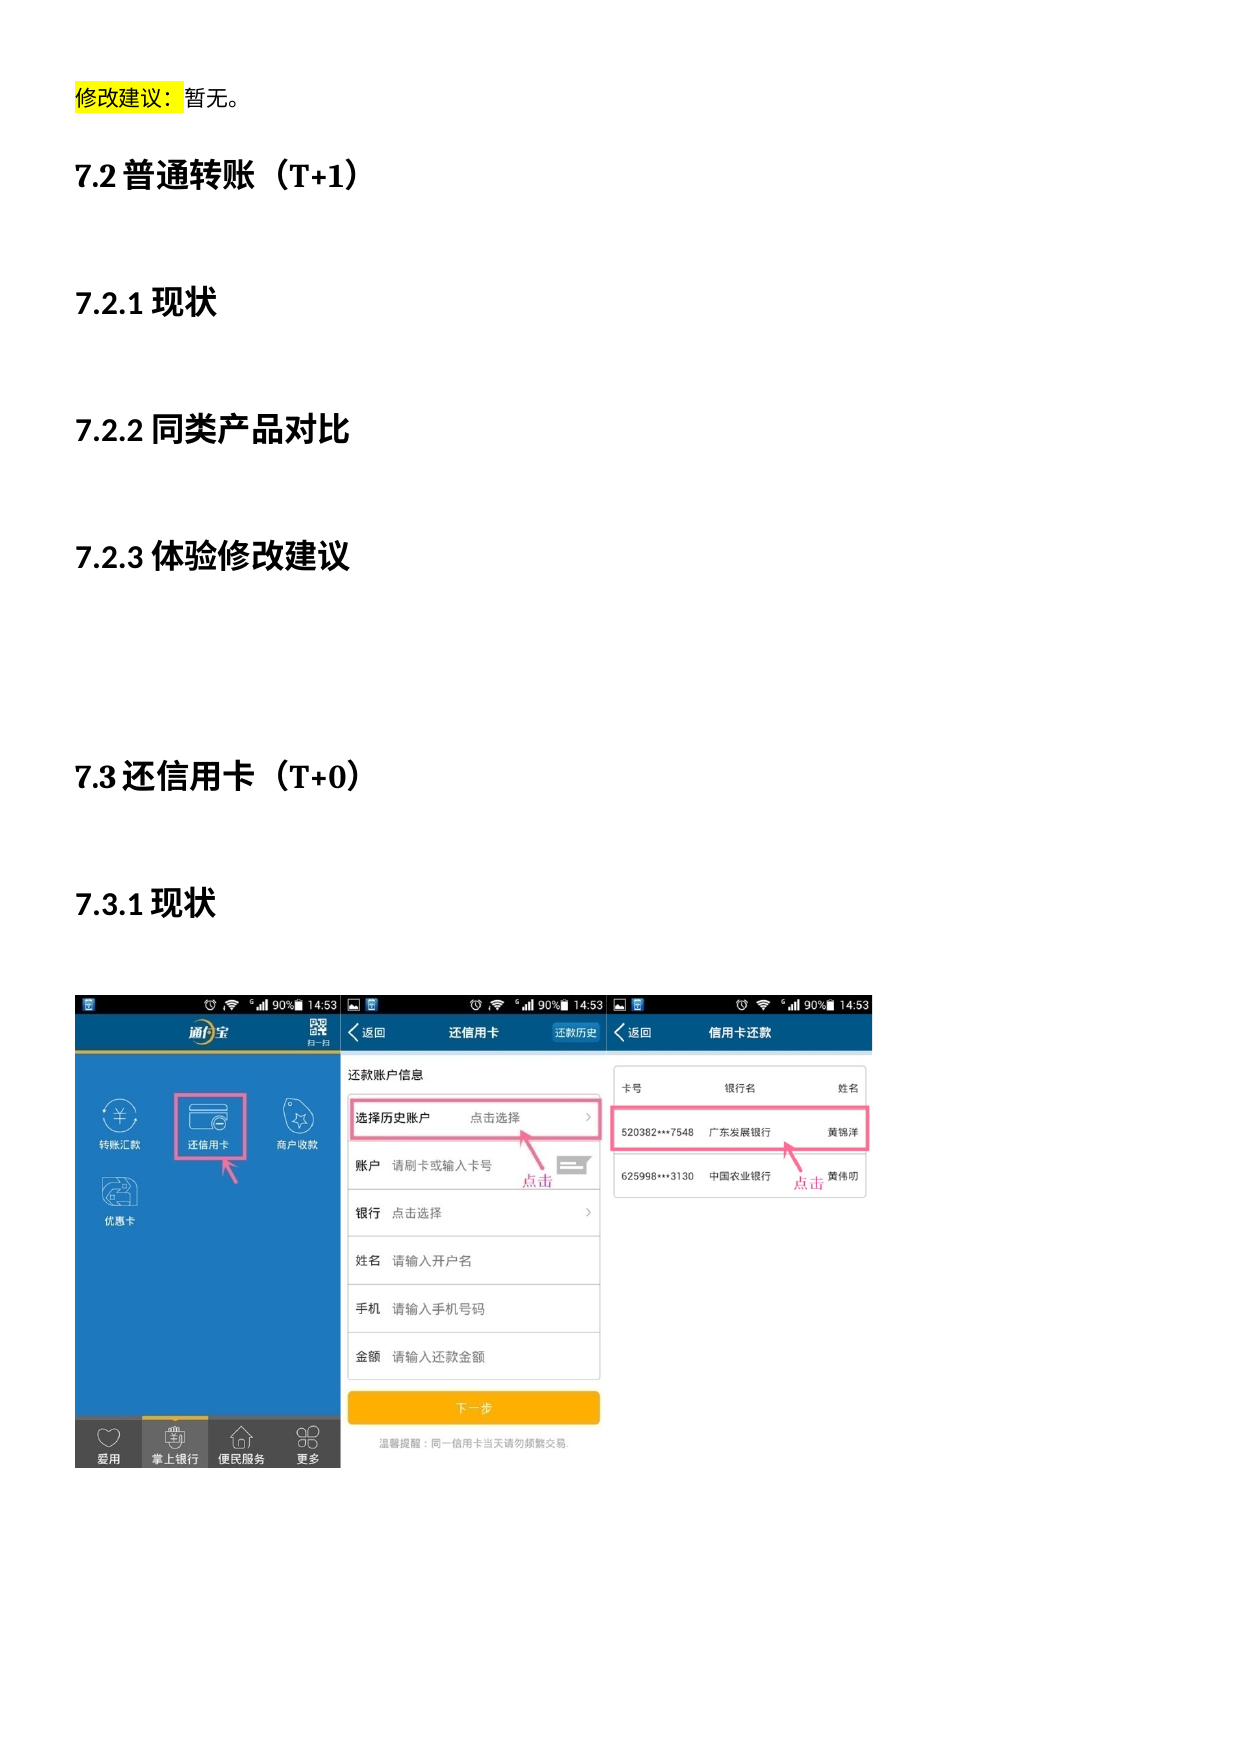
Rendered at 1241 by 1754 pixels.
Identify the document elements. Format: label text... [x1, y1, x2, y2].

subtitle 7.2.3 体验修改建议 [75, 522, 1165, 587]
picture [75, 995, 873, 1468]
text 修改建议：暂无。 [184, 81, 1165, 113]
subtitle 7.3还信用卡（T+0） [75, 741, 1165, 806]
subtitle 7.3.1现状 [75, 868, 1165, 933]
subtitle 7.2.2 同类产品对比 [75, 395, 1165, 460]
subtitle 7.2.1 现状 [75, 267, 1165, 332]
subtitle 7.2普通转账（T+1） [75, 140, 1165, 205]
